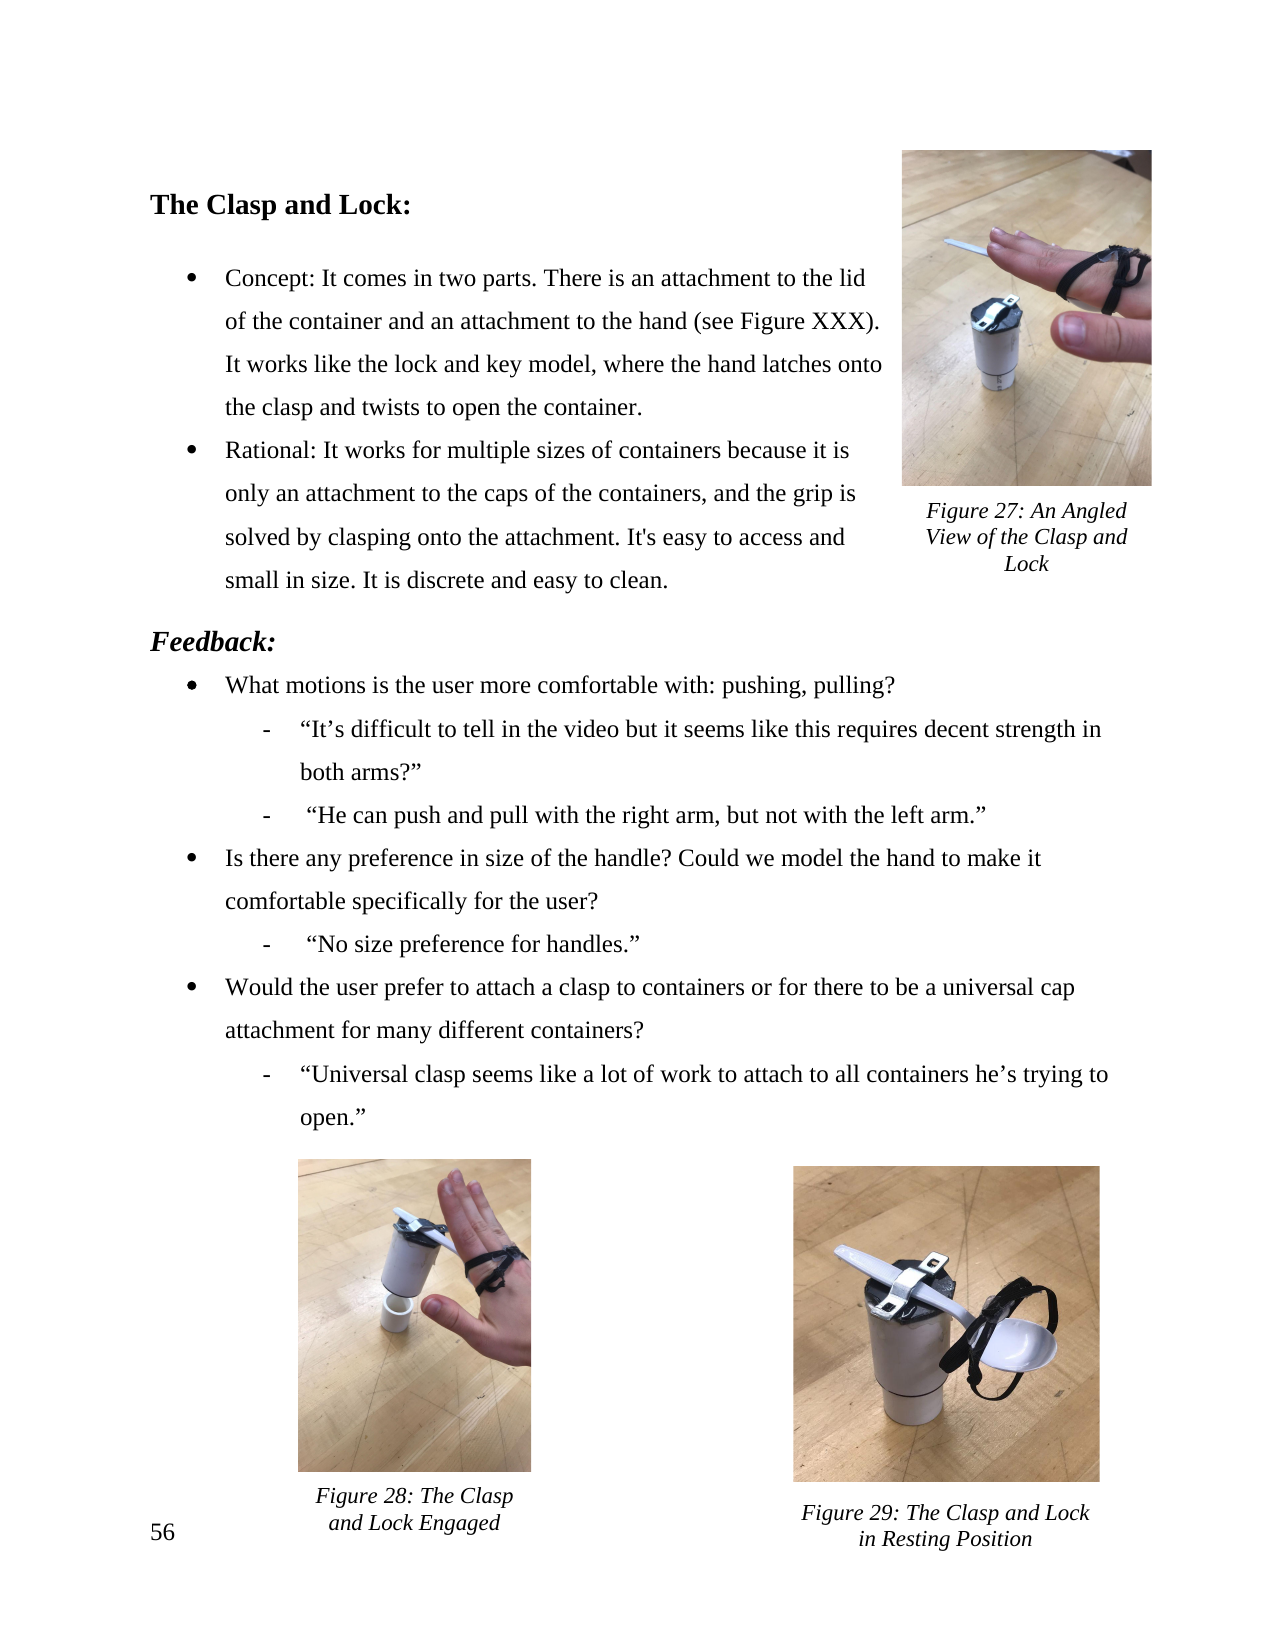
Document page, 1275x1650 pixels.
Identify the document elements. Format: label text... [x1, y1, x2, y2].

list “No size preference for handles.” [262, 929, 1125, 958]
subtitle The Clasp and Lock: [150, 187, 901, 221]
list What motions is the user more comfortable with: pushing, pulling? [187, 671, 1125, 699]
list “Universal clasp seems like a lot of work to attach to all containers he’s trying to open.” [262, 1059, 1125, 1131]
picture [298, 1159, 532, 1472]
picture [901, 150, 1152, 485]
list Is there any preference in size of the handle? Could we model the hand to make it comfortable specifically for the user? [187, 843, 1125, 915]
list “He can push and pull with the right arm, but not with the left arm.” [262, 800, 1125, 829]
subtitle Feedback: [150, 624, 1125, 658]
picture [793, 1166, 1100, 1482]
list Concept: It comes in two parts. There is an attachment to the lid of the container and an attachment to the hand (see Figure XXX). It works like the lock and key model, where the hand latches onto the clasp and twists to open the container. [187, 263, 901, 421]
list Would the user prefer to attach a clasp to containers or for there to be a universal cap attachment for many different containers? [187, 972, 1125, 1044]
list “It’s difficult to tell in the video but it seems like this requires decent strength in both arms?” [262, 714, 1125, 786]
list Rational: It works for multiple sizes of containers because it is only an attachment to the caps of the containers, and the grip is solved by clasping onto the attachment. It's easy to access and small in size. It is discrete and easy to clean. [187, 435, 1125, 593]
